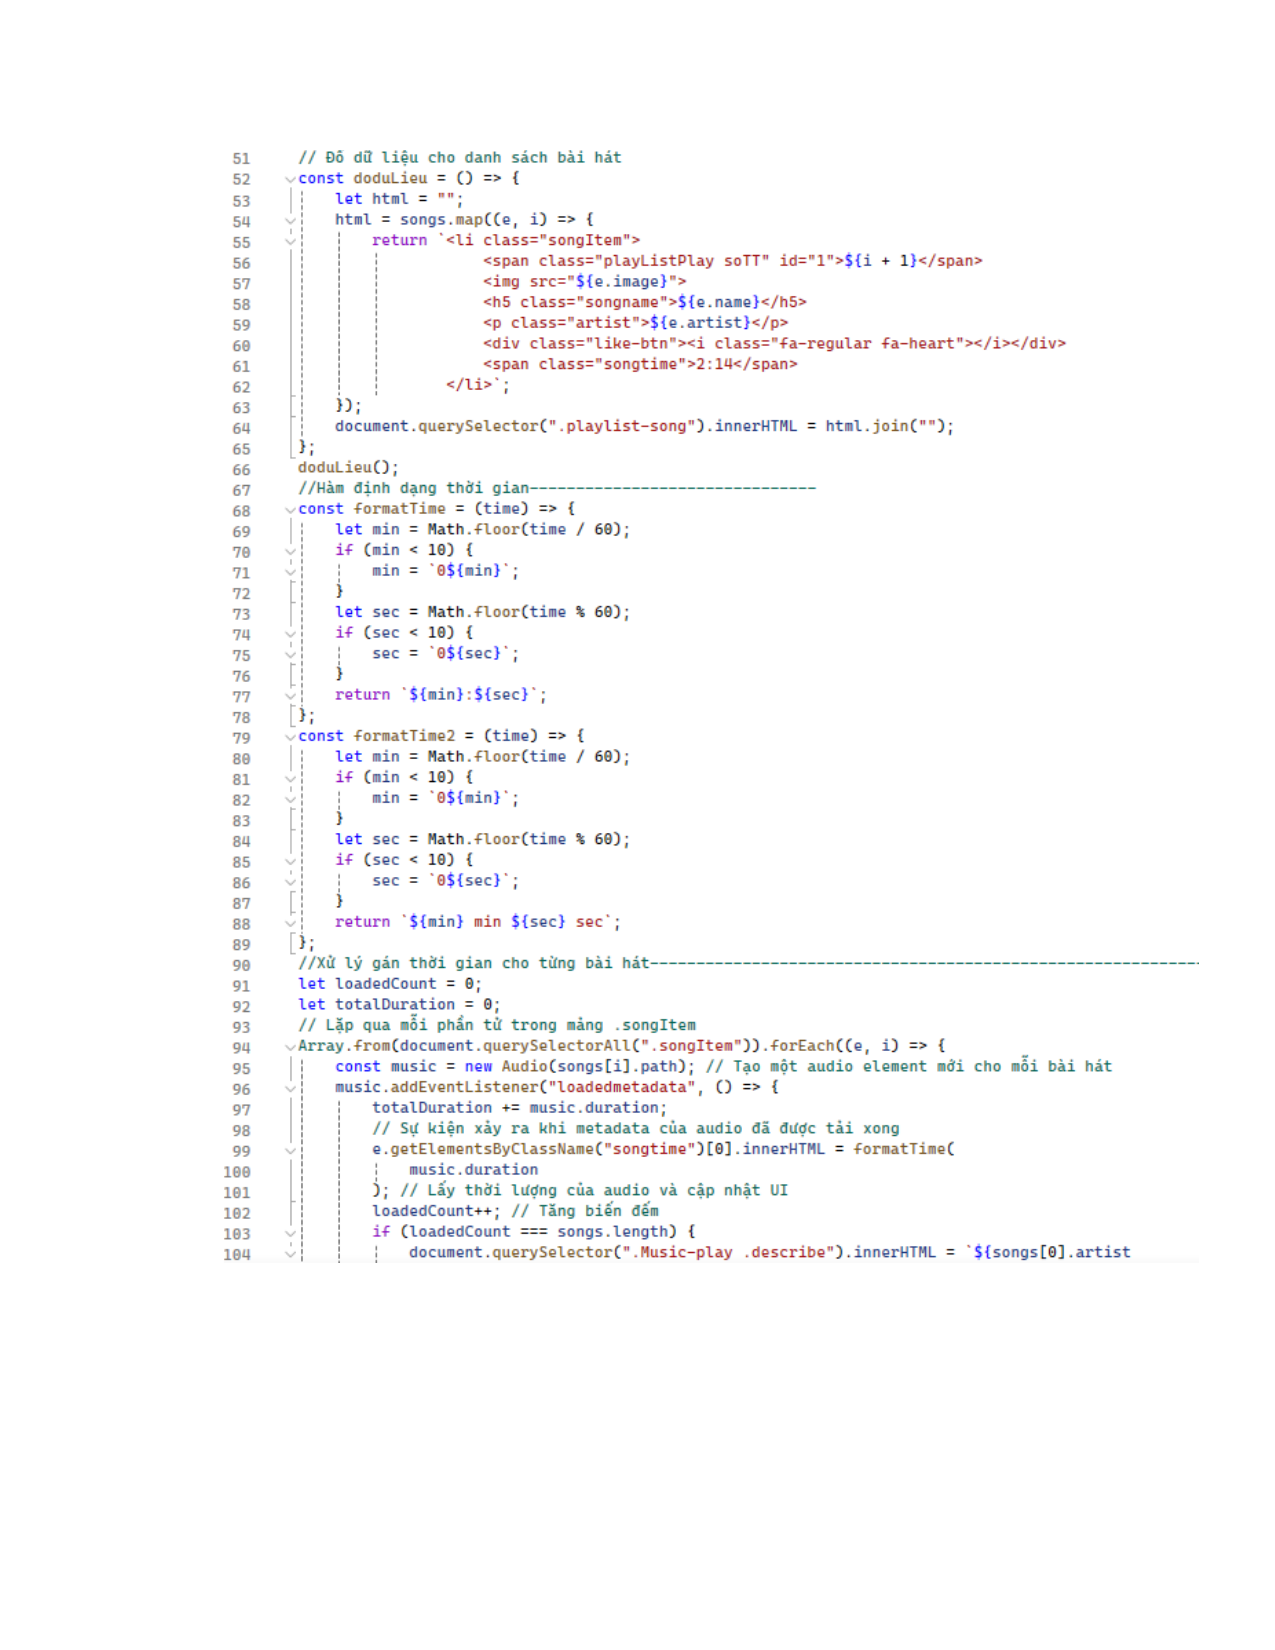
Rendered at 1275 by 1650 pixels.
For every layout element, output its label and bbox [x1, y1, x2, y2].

picture [223, 150, 1199, 1263]
